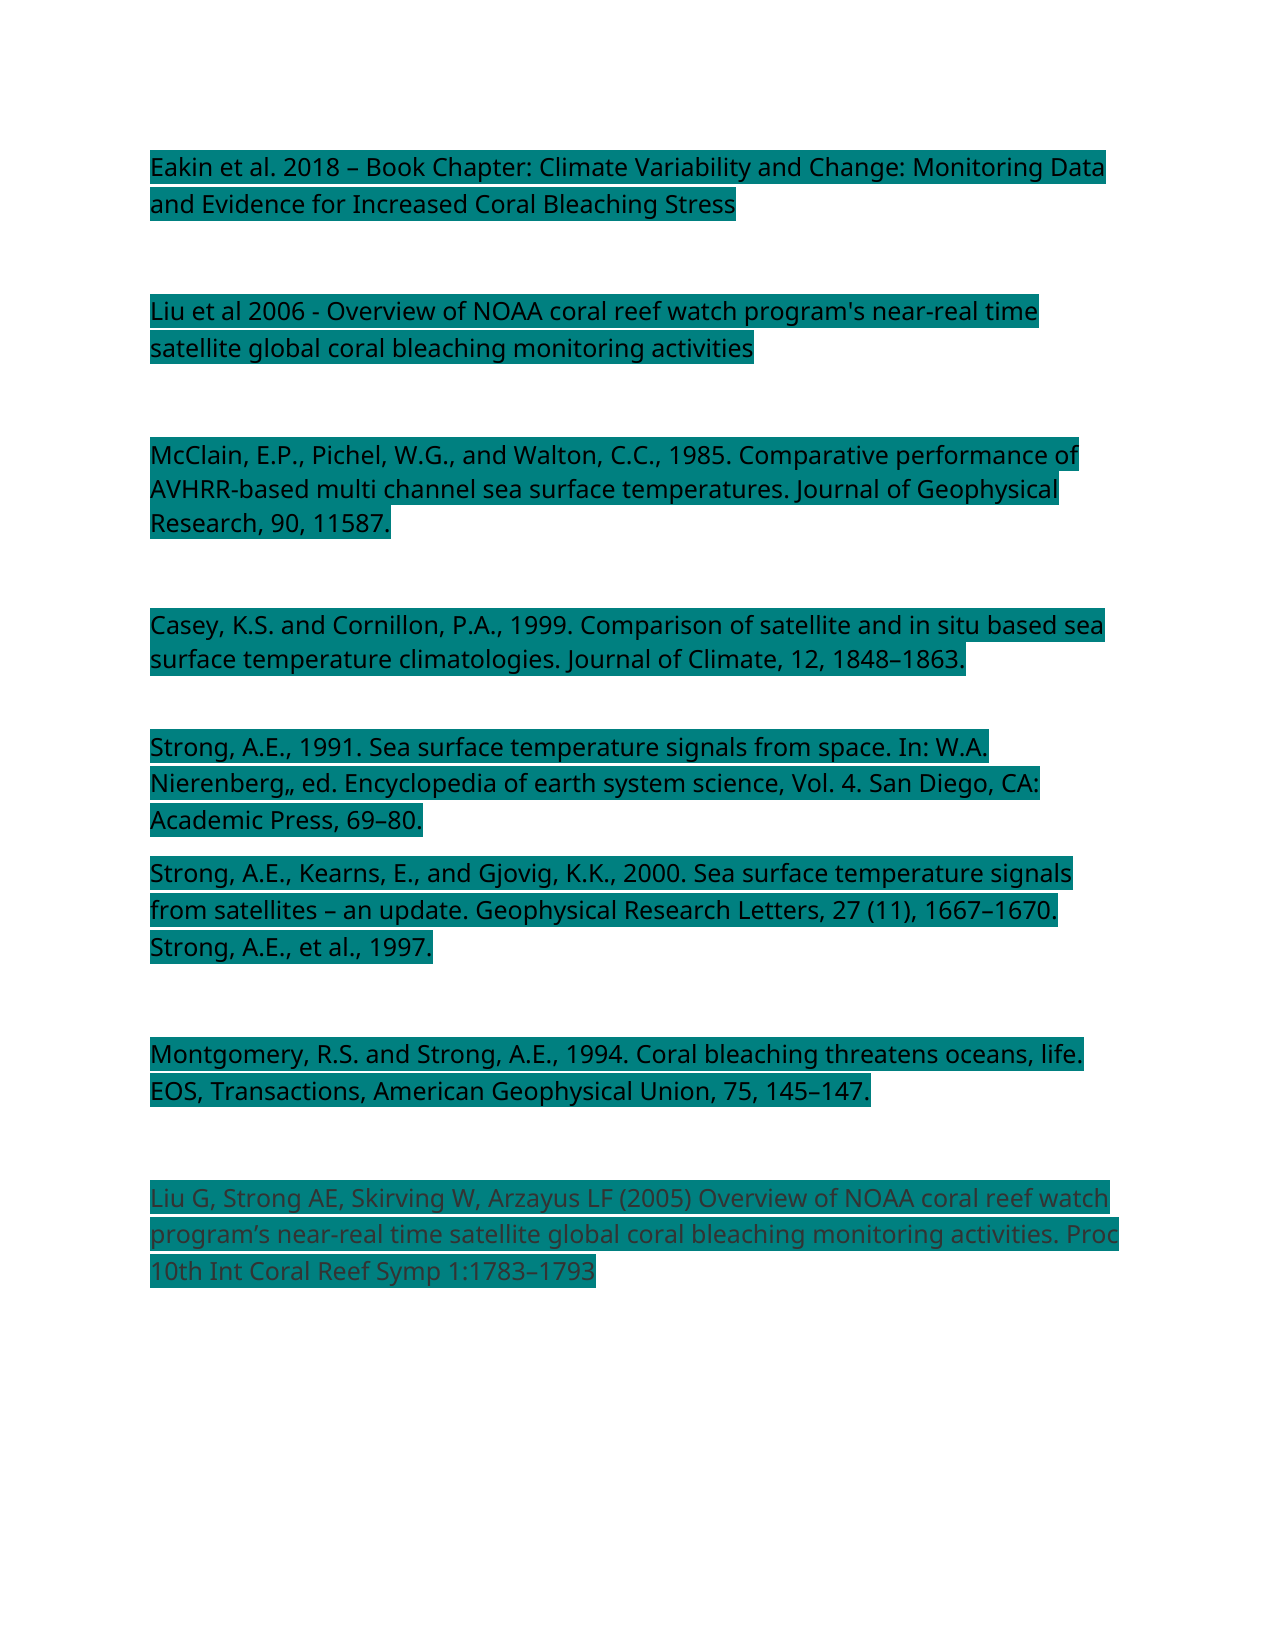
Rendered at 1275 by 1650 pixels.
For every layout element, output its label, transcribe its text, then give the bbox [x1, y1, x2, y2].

text Casey, K.S. and Cornillon, P.A., 1999. Comparison of satellite and in situ based sea surface temperature climatologies. Journal of Climate, 12, 1848–1863. [966, 608, 1125, 676]
text McClain, E.P., Pichel, W.G., and Walton, C.C., 1985. Comparative performance of AVHRR-based multi channel sea surface temperatures. Journal of Geophysical Research, 90, 11587. [391, 437, 1125, 539]
text Montgomery, R.S. and Strong, A.E., 1994. Coral bleaching threatens oceans, life. EOS, Transactions, American Geophysical Union, 75, 145–147. [150, 1037, 1125, 1107]
text Liu et al 2006 - Overview of NOAA coral reef watch program's near-real time satellite global coral bleaching monitoring activities [150, 294, 1125, 364]
text Strong, A.E., Kearns, E., and Gjovig, K.K., 2000. Sea surface temperature signals from satellites – an update. Geophysical Research Letters, 27 (11), 1667–1670. Strong, A.E., et al., 1997. [150, 856, 1125, 964]
text Eakin et al. 2018 – Book Chapter: Climate Variability and Change: Monitoring Data and Evidence for Increased Coral Bleaching Stress [150, 150, 1125, 221]
text Strong, A.E., 1991. Sea surface temperature signals from space. In: W.A. Nierenberg„ ed. Encyclopedia of earth system science, Vol. 4. San Diego, CA: Academic Press, 69–80. [150, 729, 1125, 837]
text Liu G, Strong AE, Skirving W, Arzayus LF (2005) Overview of NOAA coral reef watch program’s near-real time satellite global coral bleaching monitoring activities. Proc 10th Int Coral Reef Symp 1:1783–1793 [150, 1180, 1125, 1288]
